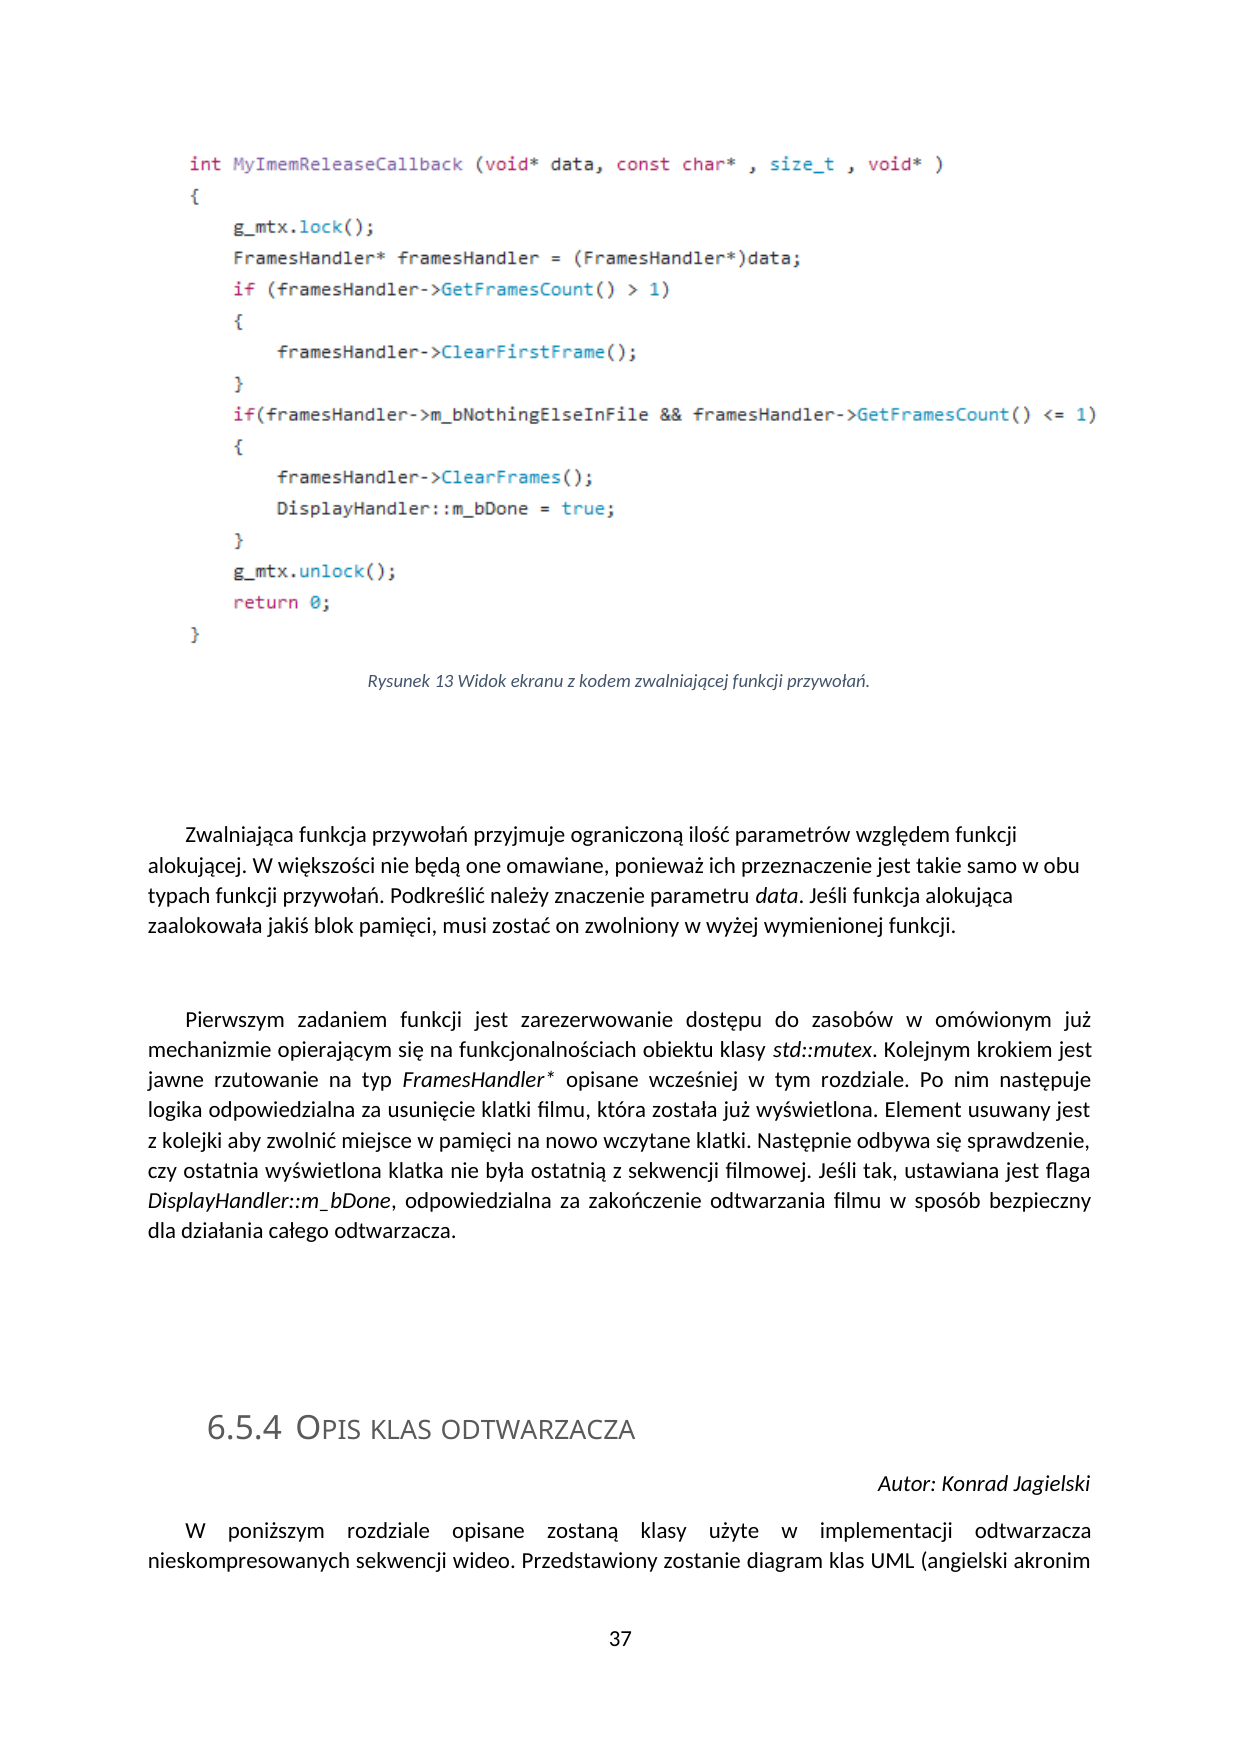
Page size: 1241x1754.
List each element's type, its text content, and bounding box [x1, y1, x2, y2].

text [148, 1516, 1093, 1575]
picture [185, 147, 1109, 651]
text Zwalniająca funkcja przywołań przyjmuje ograniczoną ilość parametrów względem funkcji alokującej. W większości nie będą one omawiane, ponieważ ich przeznaczenie jest takie samo w obu typach funkcji przywołań. Podkreślić należy znaczenie parametru data. Jeśli funkcja alokująca zaalokowała jakiś blok pamięci, musi zostać on zwolniony w wyżej wymienionej funkcji. [148, 821, 1093, 939]
subtitle Opis klas odtwarzacza [207, 1404, 1093, 1449]
text Pierwszym zadaniem funkcji jest zarezerwowanie dostępu do zasobów w omówionym już mechanizmie opierającym się na funkcjonalnościach obiektu klasy std::mutex. Kolejnym krokiem jest jawne rzutowanie na typ FramesHandler* opisane wcześniej w tym rozdziale. Po nim następuje logika odpowiedzialna za usunięcie klatki filmu, która została już wyświetlona. Element usuwany jest z kolejki aby zwolnić miejsce w pamięci na nowo wczytane klatki. Następnie odbywa się sprawdzenie, czy ostatnia wyświetlona klatka nie była ostatnią z sekwencji filmowej. Jeśli tak, ustawiana jest flaga DisplayHandler::m_bDone, odpowiedzialna za zakończenie odtwarzania filmu w sposób bezpieczny dla działania całego odtwarzacza. [148, 1005, 1093, 1244]
text Autor: Konrad Jagielski [148, 1469, 1093, 1498]
